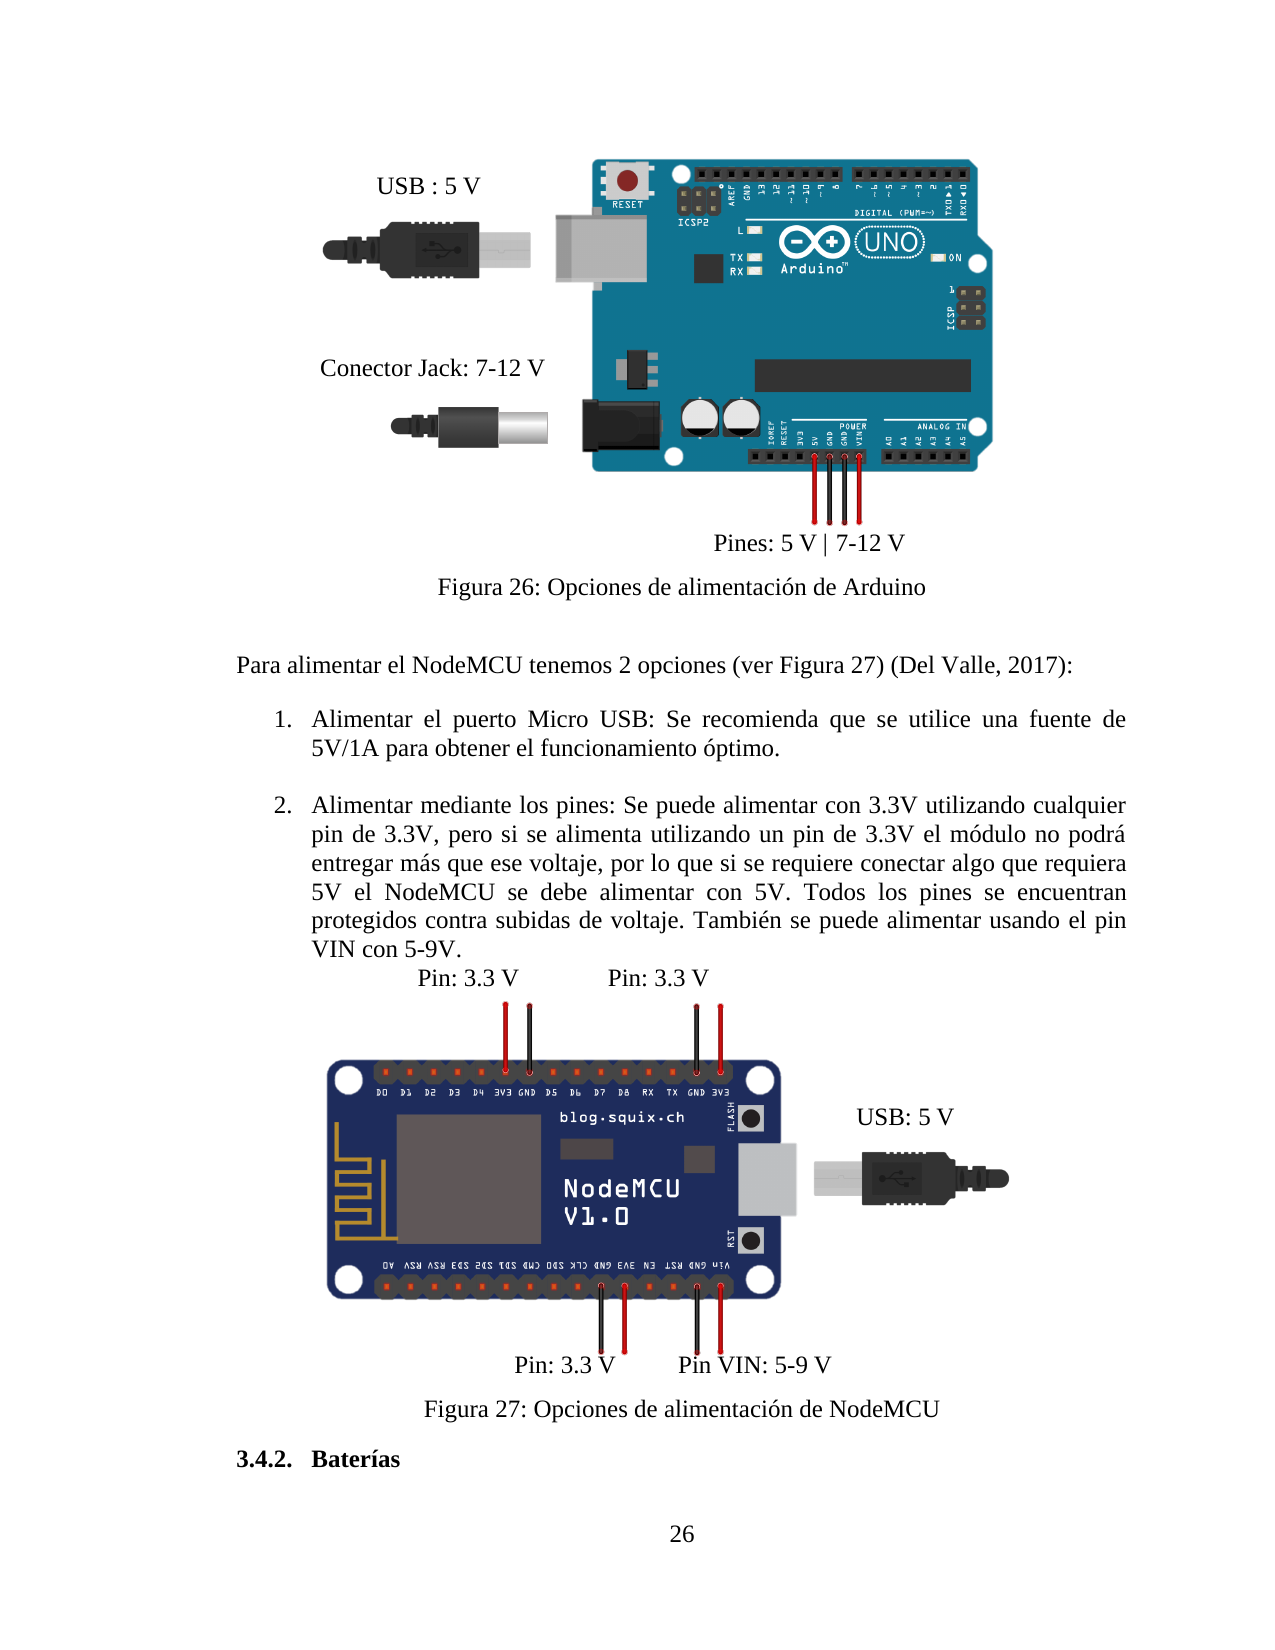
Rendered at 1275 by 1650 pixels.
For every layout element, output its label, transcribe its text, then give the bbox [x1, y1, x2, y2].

picture [389, 403, 499, 454]
list Alimentar el puerto Micro USB: Se recomienda que se utilice una fuente de 5V/1A para obtener el funcionamiento óptimo. [274, 704, 1127, 762]
list Baterías [236, 1444, 1127, 1473]
picture [311, 996, 1019, 1359]
text Figura 27: Opciones de alimentación de NodeMCU [236, 1394, 1127, 1423]
text Figura 26: Opciones de alimentación de Arduino [236, 572, 1127, 601]
text Para alimentar el NodeMCU tenemos 2 opciones (ver Figura 27) : [236, 650, 1127, 679]
list Alimentar mediante los pines: Se puede alimentar con 3.3V utilizando cualquier pin de 3.3V, pero si se alimenta utilizando un pin de 3.3V el módulo no podrá entregar más que ese voltaje, por lo que si se requiere conectar algo que requiera 5V el NodeMCU se debe alimentar con 5V. Todos los pines se encuentran protegidos contra subidas de voltaje. También se puede alimentar usando el pin VIN con 5-9V. [274, 790, 1127, 963]
picture [311, 147, 1020, 529]
picture [499, 413, 547, 443]
